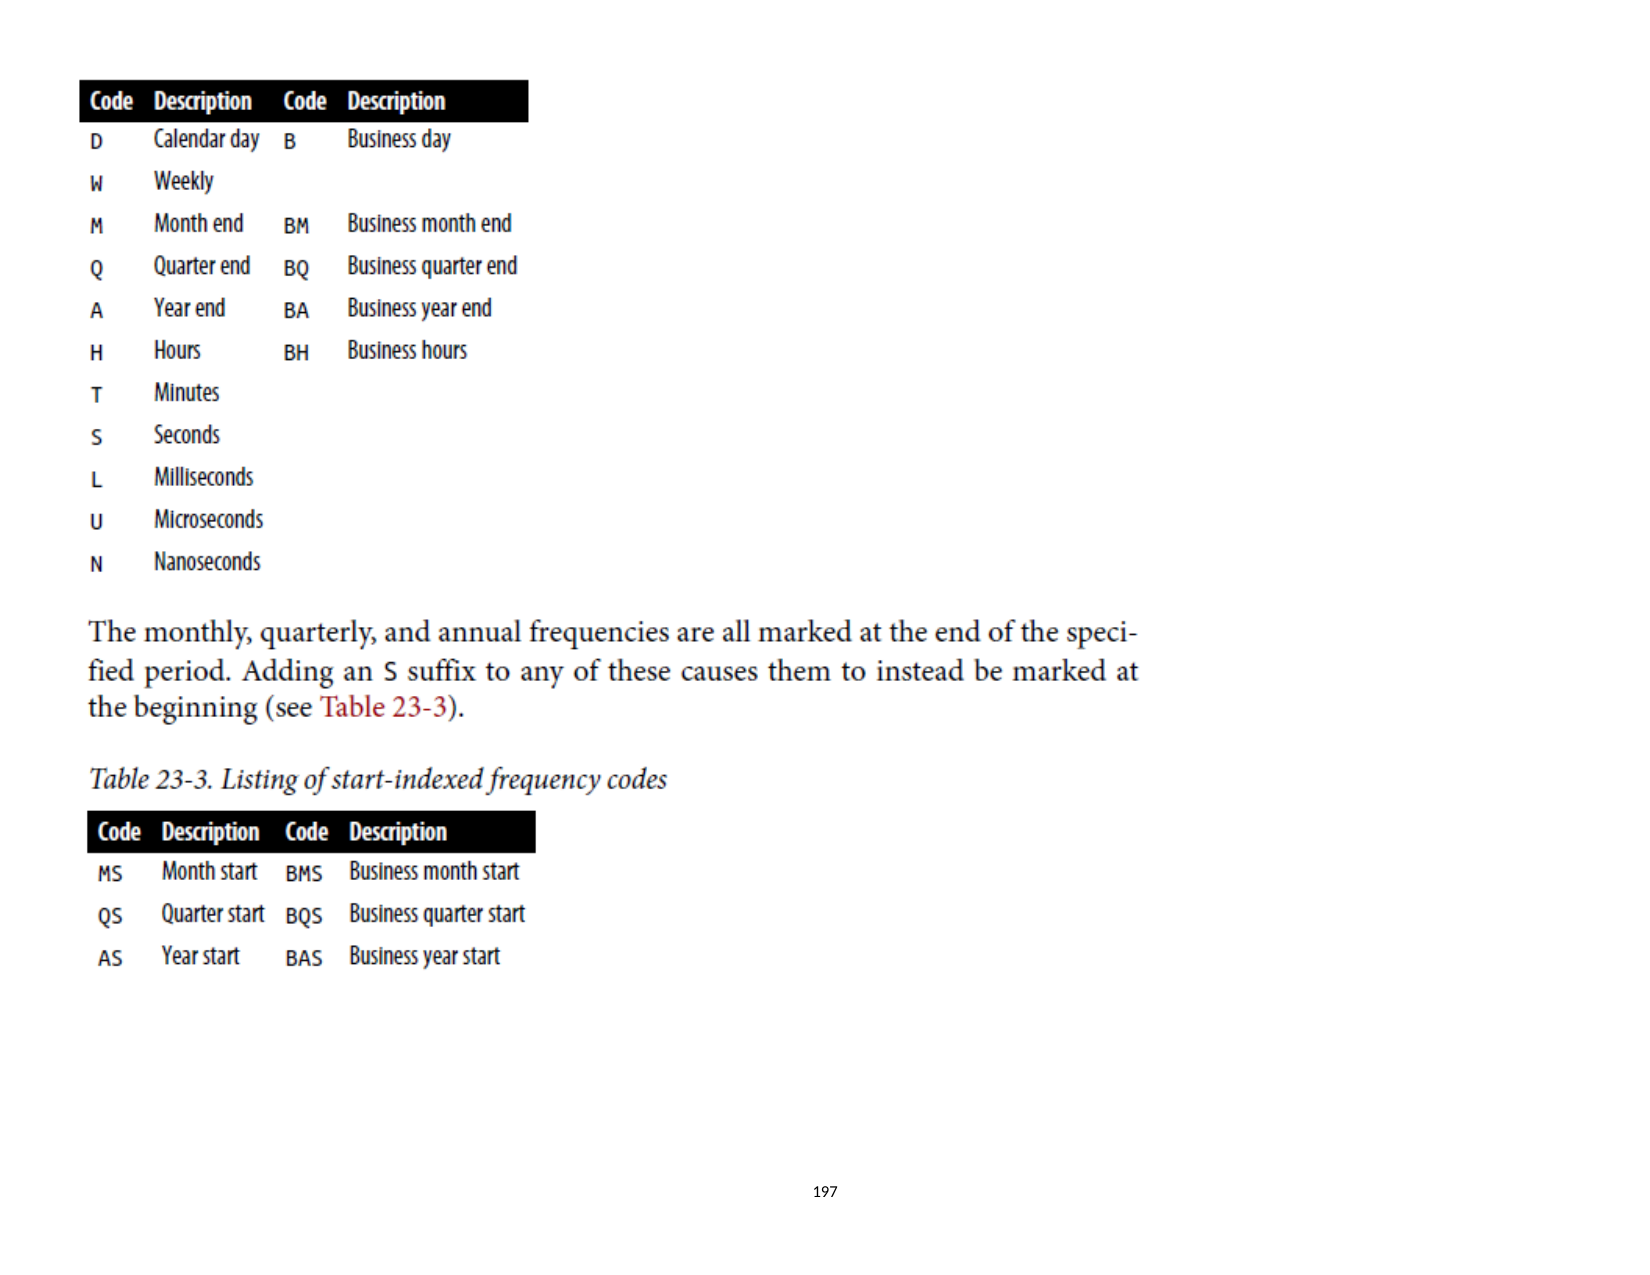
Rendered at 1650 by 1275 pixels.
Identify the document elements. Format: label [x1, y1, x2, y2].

picture [75, 601, 1144, 974]
picture [75, 75, 535, 583]
